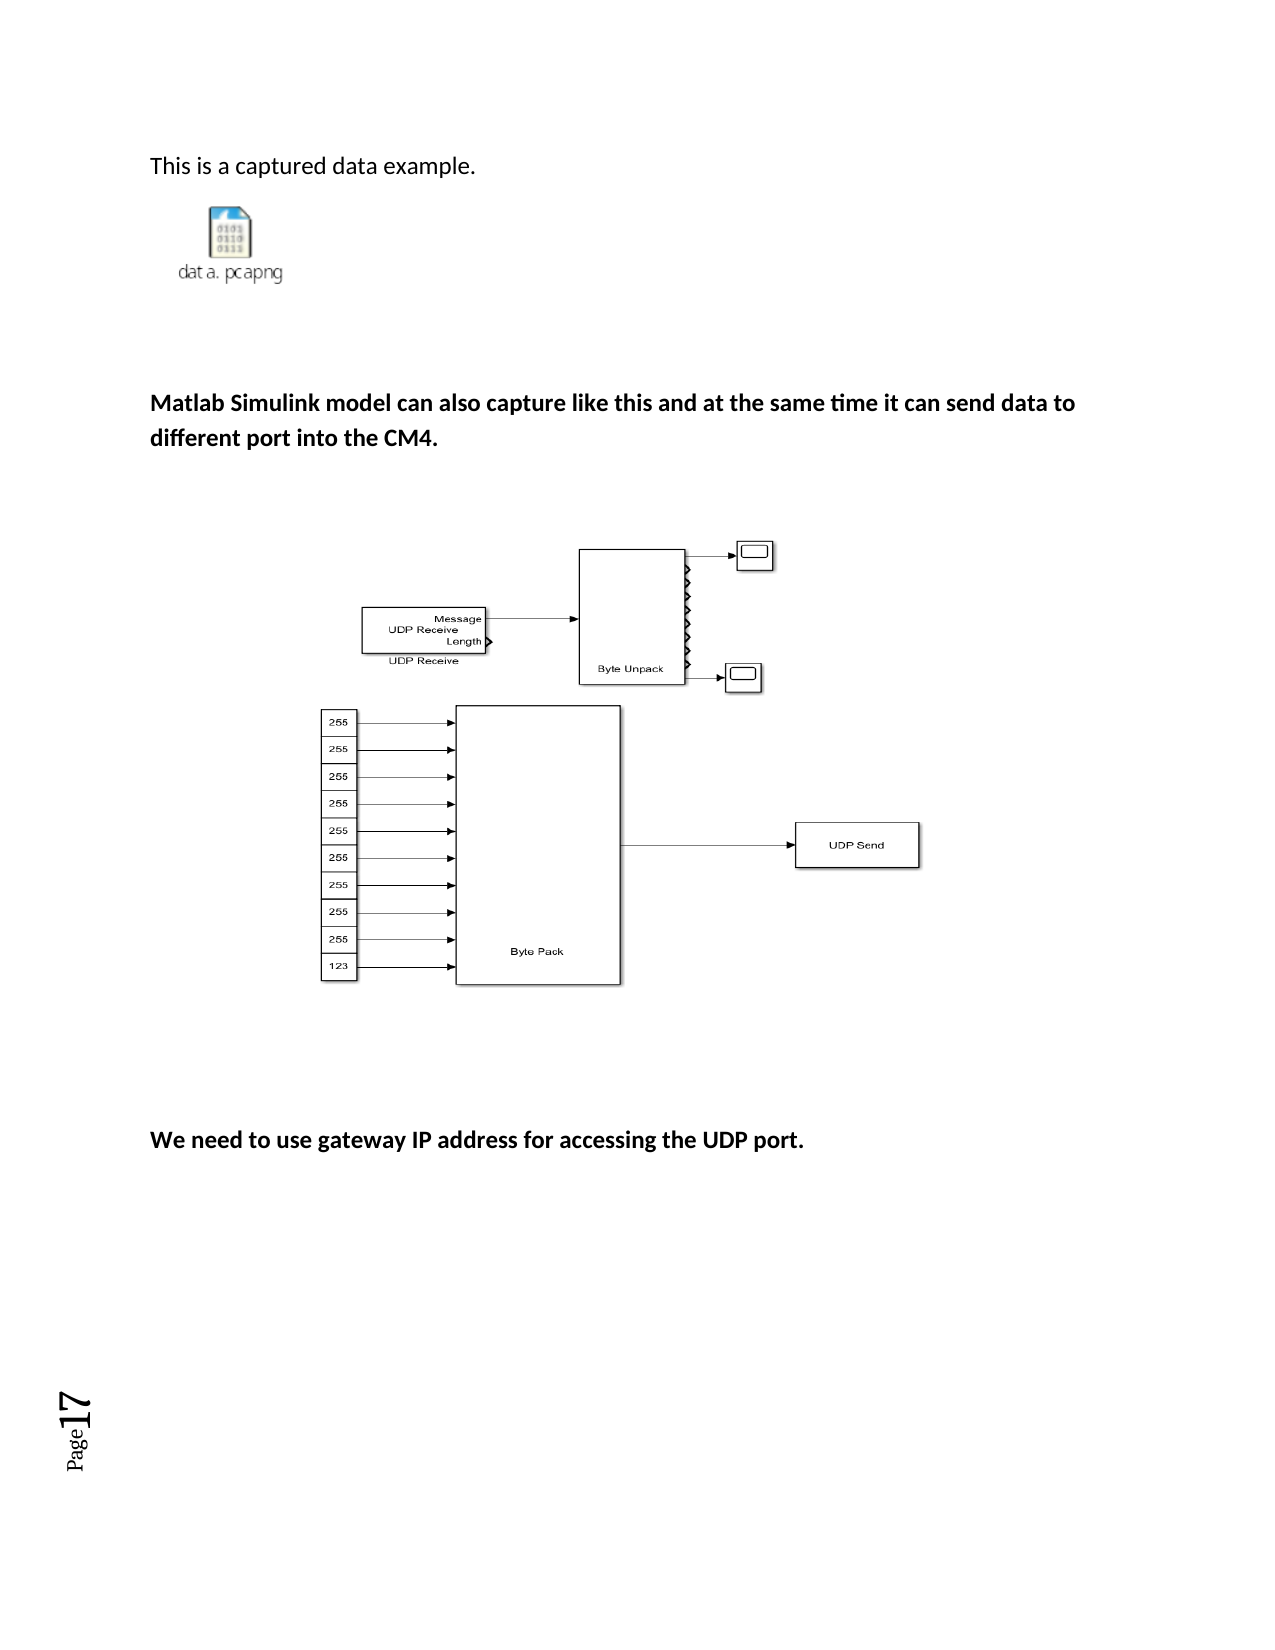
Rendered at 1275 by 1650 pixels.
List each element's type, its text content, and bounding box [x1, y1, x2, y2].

text Matlab Simulink model can also capture like this and at the same time it can send data to different port into the CM4. [150, 387, 1125, 453]
picture [150, 478, 1049, 1044]
text This is a captured data example. [150, 150, 1125, 181]
text We need to use gateway IP address for accessing the UDP port. [150, 1124, 1125, 1155]
